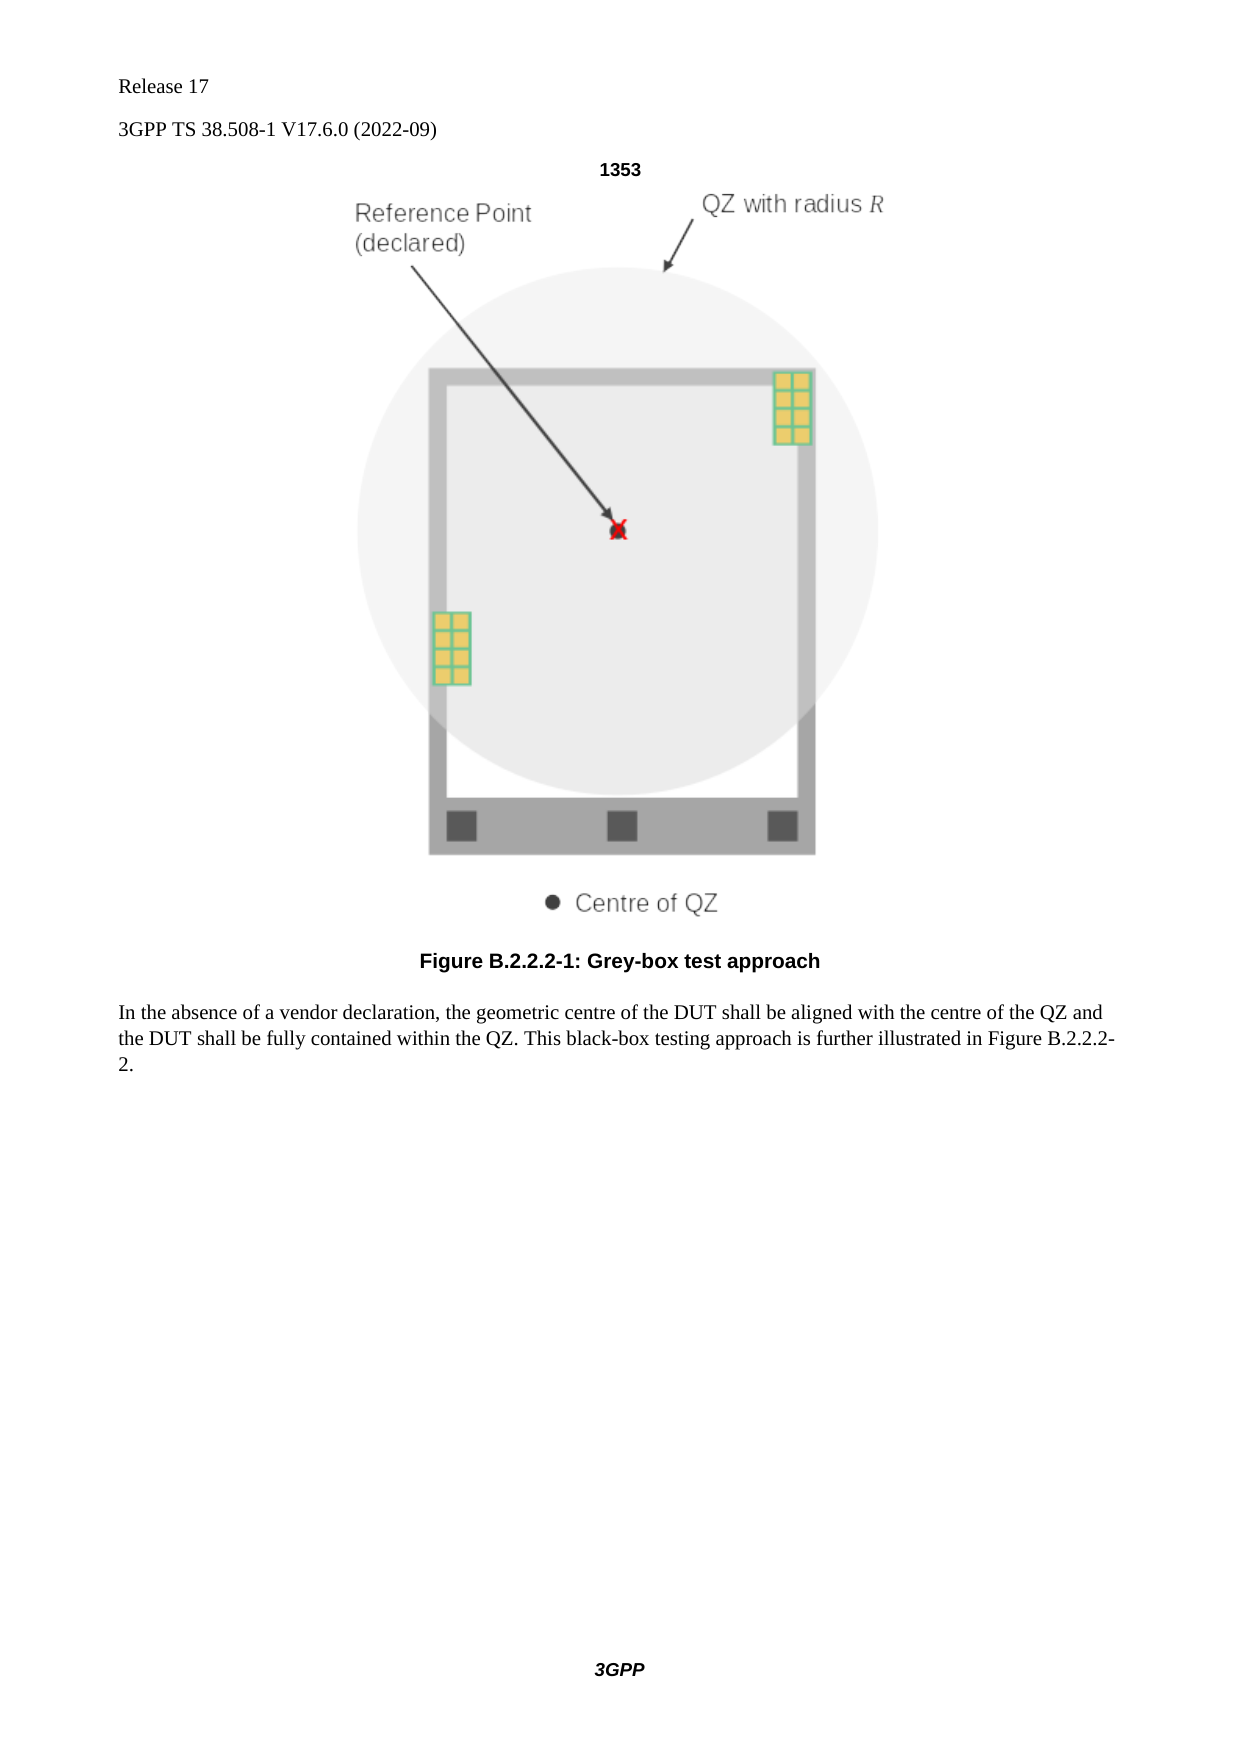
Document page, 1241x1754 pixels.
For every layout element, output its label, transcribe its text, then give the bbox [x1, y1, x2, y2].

text Figure B.2.2.2-1: Grey-box test approach [118, 949, 1122, 973]
text In the absence of a vendor declaration, the geometric centre of the DUT shall be aligned with the centre of the QZ and the DUT shall be fully contained within the QZ. This black-box testing approach is further illustrated in Figure B.2.2.2-2. [118, 1000, 1122, 1076]
